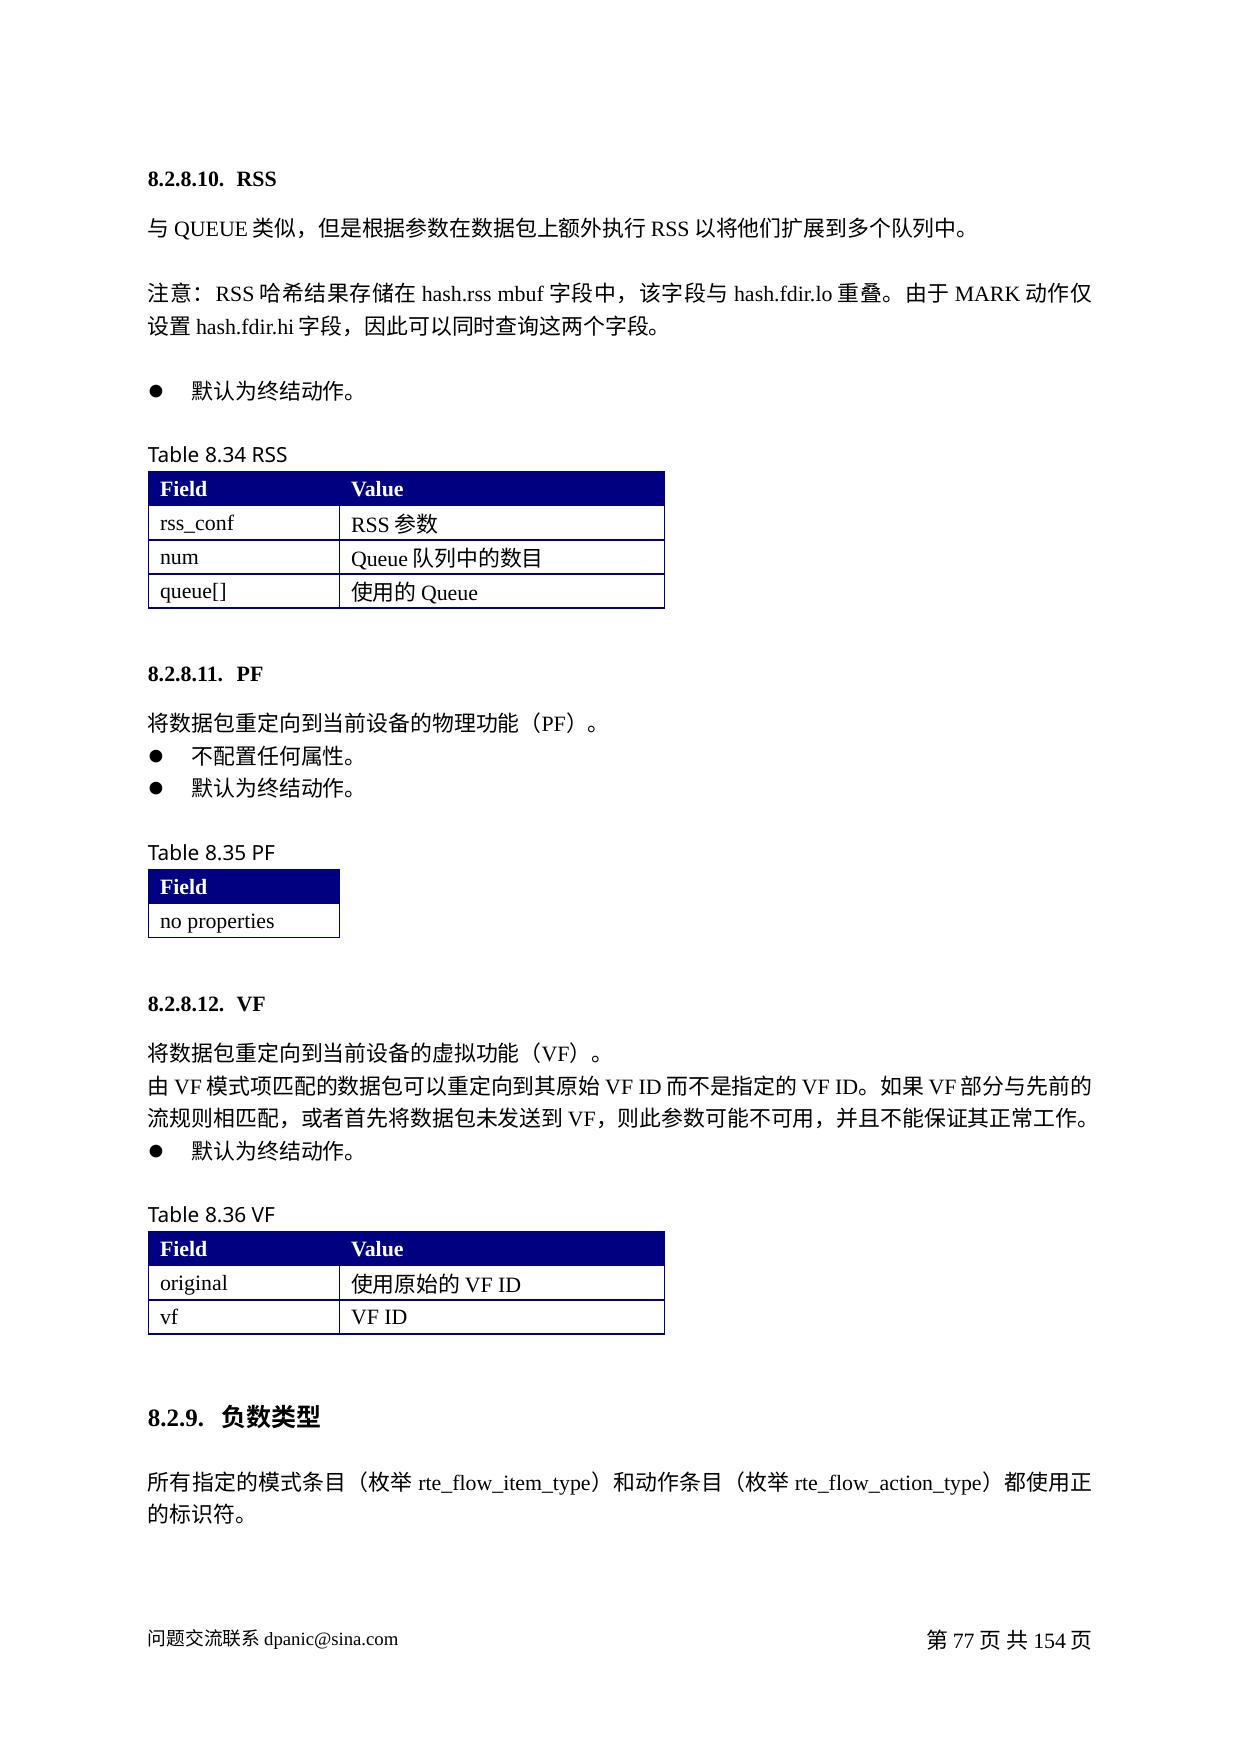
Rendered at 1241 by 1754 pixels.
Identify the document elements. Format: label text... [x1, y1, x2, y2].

subtitle PF [148, 657, 1092, 690]
table_cell rss_conf [149, 506, 339, 539]
list 默认为终结动作。 [148, 373, 1092, 406]
text 所有指定的模式条目（枚举rte_flow_item_type）和动作条目（枚举rte_flow_action_type）都使用正的标识符。 [148, 1464, 1092, 1529]
subtitle RSS [148, 162, 1092, 194]
table_header Field [149, 1232, 339, 1265]
list 不配置任何属性。 [148, 738, 1092, 771]
table_cell queue[] [149, 575, 339, 607]
text 将数据包重定向到当前设备的虚拟功能（VF）。 [148, 1036, 1092, 1068]
table_header Value [340, 1232, 664, 1265]
table_cell num [149, 541, 339, 573]
list 默认为终结动作。 [148, 1133, 1092, 1166]
table_cell 使用的Queue [340, 575, 664, 607]
table_header Field [149, 472, 339, 505]
table_cell no properties [149, 904, 339, 937]
table_cell Queue队列中的数目 [340, 541, 664, 573]
table_header Value [340, 472, 664, 505]
table_cell original [149, 1266, 339, 1299]
table_cell VF ID [340, 1301, 664, 1333]
table_cell vf [149, 1301, 339, 1333]
subtitle VF [148, 987, 1092, 1019]
text 注意：RSS哈希结果存储在hash.rss mbuf字段中，该字段与hash.fdir.lo重叠。由于MARK动作仅设置hash.fdir.hi字段，因此可以同时查询这两个字段。 [148, 276, 1092, 341]
subtitle 负数类型 [148, 1383, 1092, 1448]
text 由VF模式项匹配的数据包可以重定向到其原始VF ID而不是指定的VF ID。如果VF部分与先前的流规则相匹配，或者首先将数据包未发送到VF，则此参数可能不可用，并且不能保证其正常工作。 [148, 1068, 1092, 1133]
list 默认为终结动作。 [148, 771, 1092, 803]
text 与QUEUE类似，但是根据参数在数据包上额外执行RSS以将他们扩展到多个队列中。 [148, 211, 1092, 243]
text 将数据包重定向到当前设备的物理功能（PF）。 [148, 706, 1092, 738]
table_cell RSS参数 [340, 506, 664, 539]
table_cell 使用原始的VF ID [340, 1266, 664, 1299]
table_header Field [149, 870, 339, 903]
